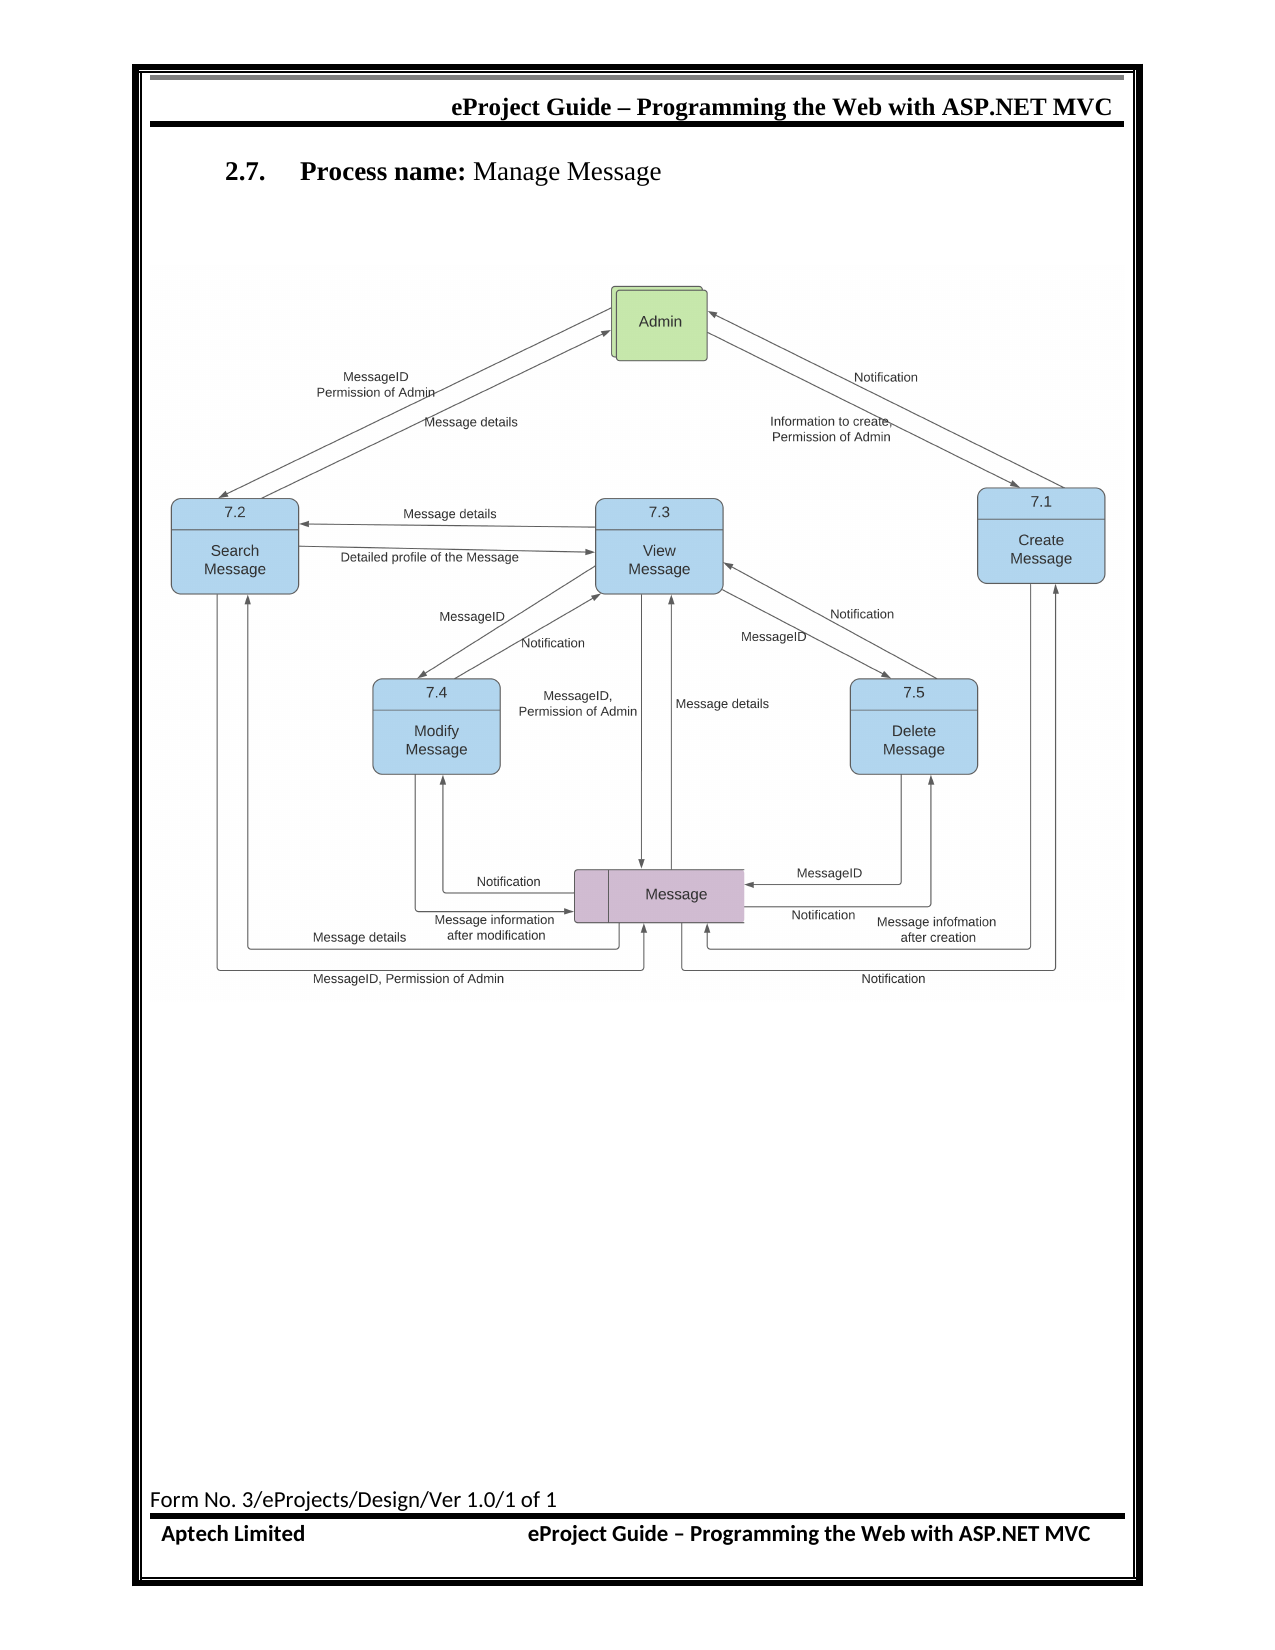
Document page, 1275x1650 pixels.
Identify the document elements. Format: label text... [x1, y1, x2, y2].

list Process name: Manage Message [225, 155, 1125, 186]
picture [150, 265, 1125, 1002]
